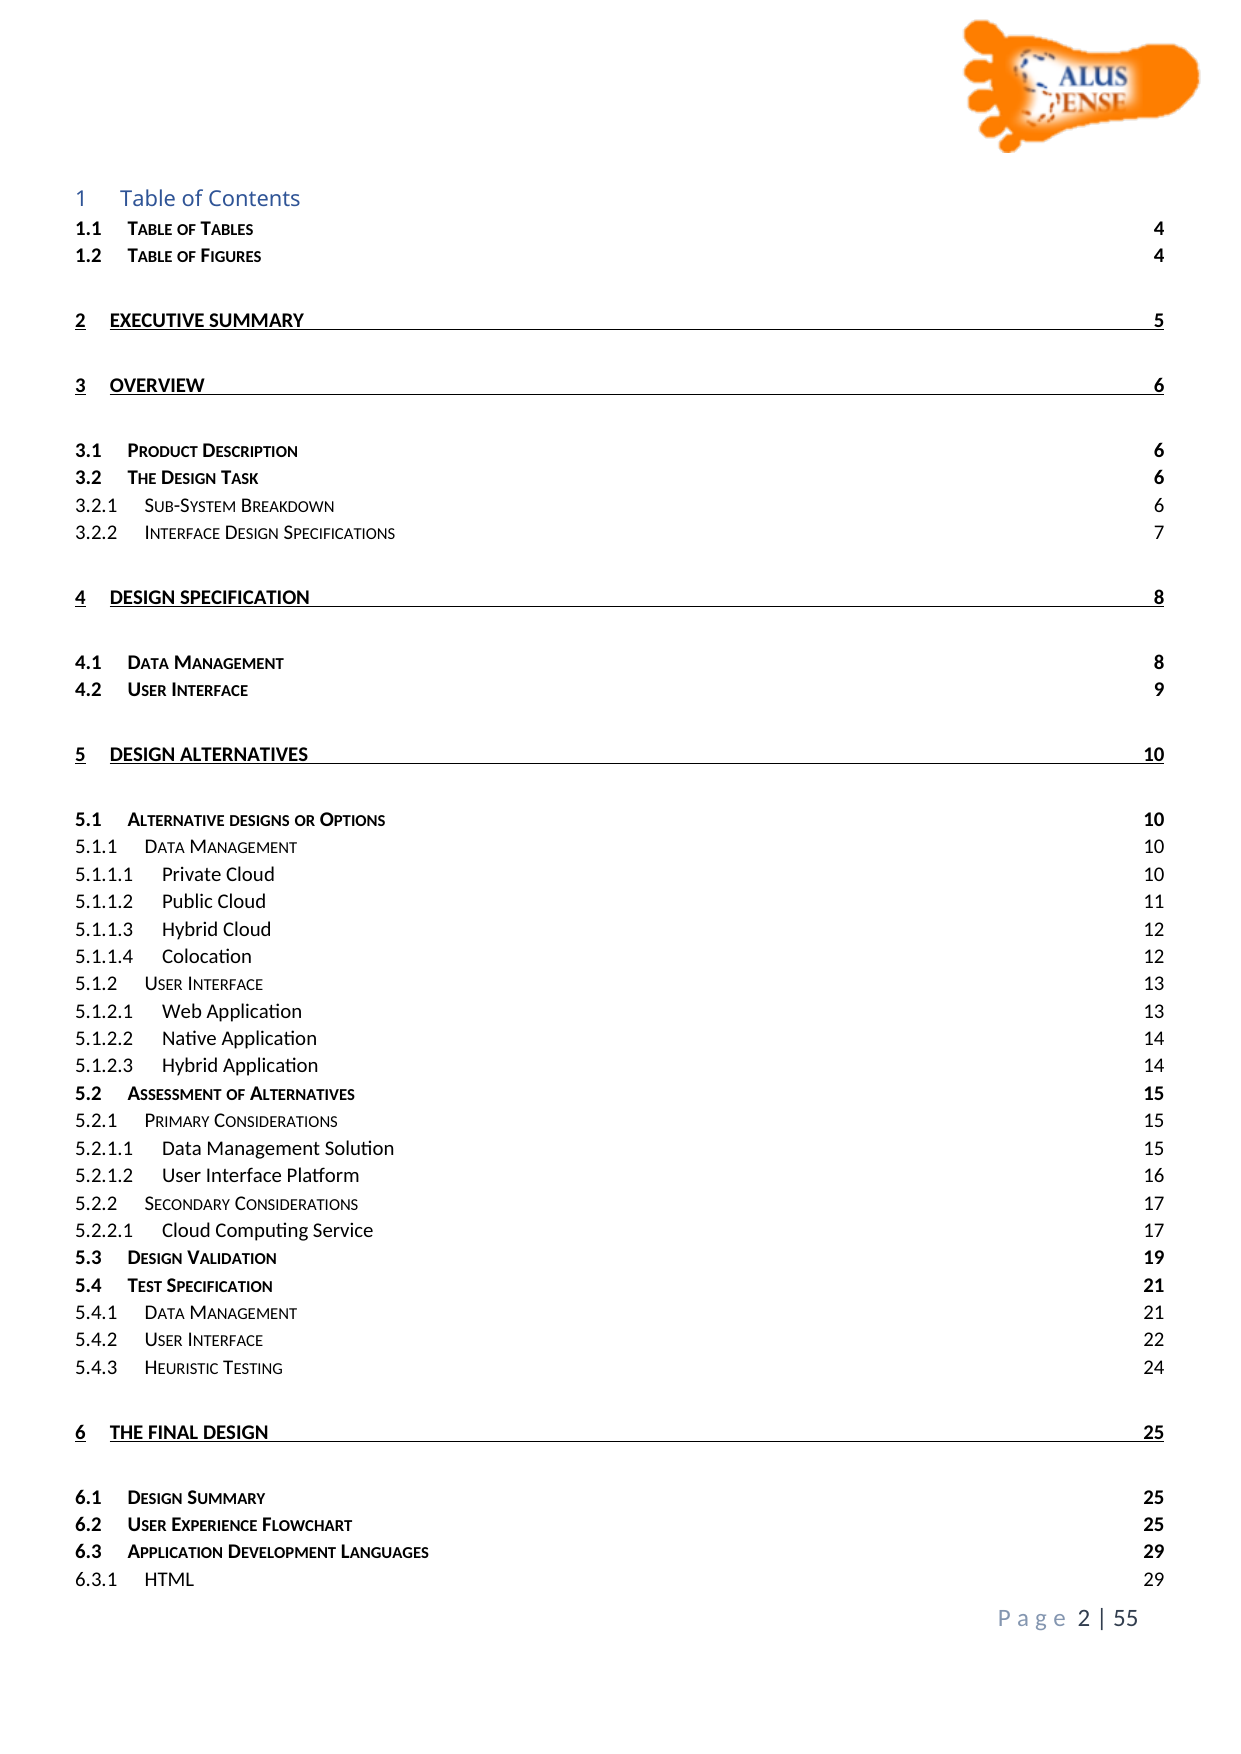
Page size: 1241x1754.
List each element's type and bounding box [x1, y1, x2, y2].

picture [949, 18, 1212, 153]
